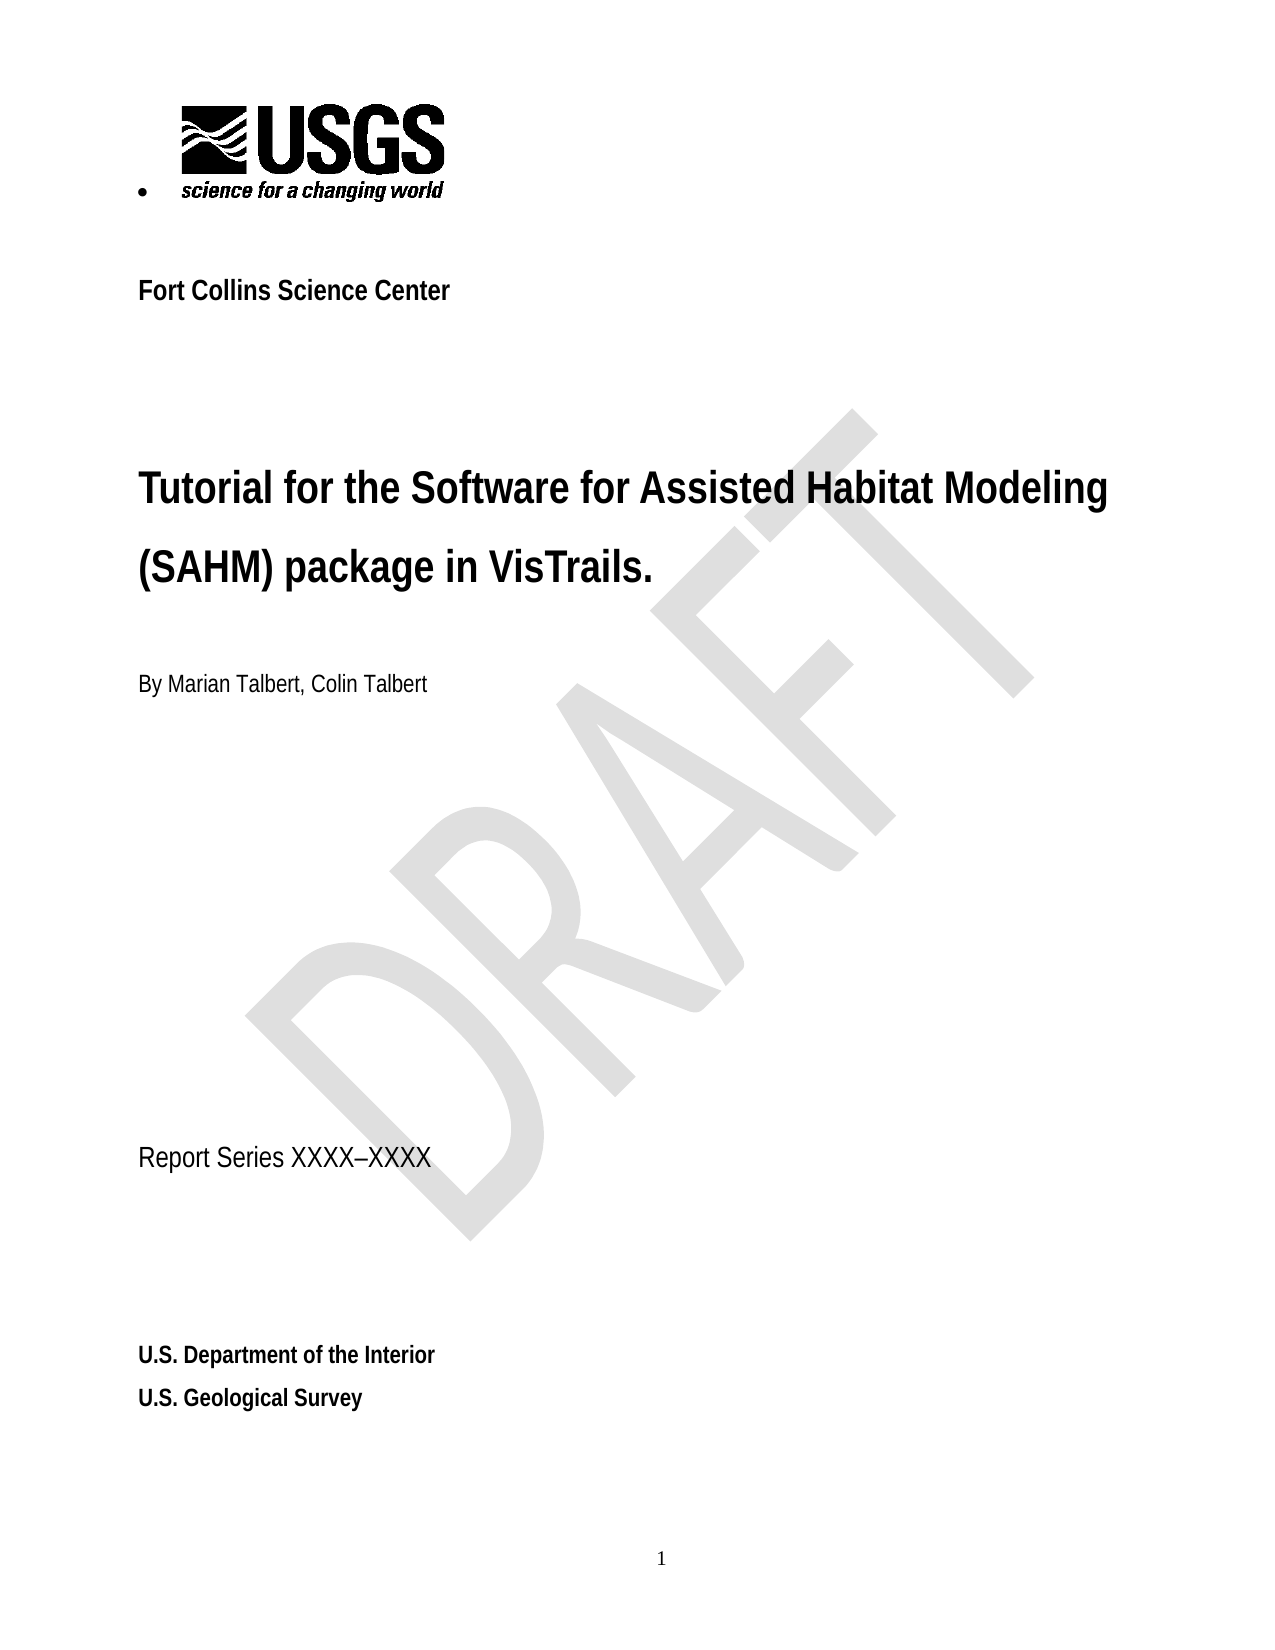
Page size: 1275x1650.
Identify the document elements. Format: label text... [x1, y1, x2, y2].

text U.S. Department of the Interior [138, 1340, 1185, 1369]
text By Marian Talbert, Colin Talbert [138, 669, 1185, 697]
text Geological Survey [138, 1383, 1185, 1412]
text Report Series XXXX–XXXX [138, 1140, 1185, 1174]
text Fort Collins Science Center [138, 273, 1185, 357]
picture [181, 104, 445, 202]
title Tutorial for the Software for Assisted Habitat Modeling (SAHM) package in VisTrails. [138, 461, 1185, 592]
